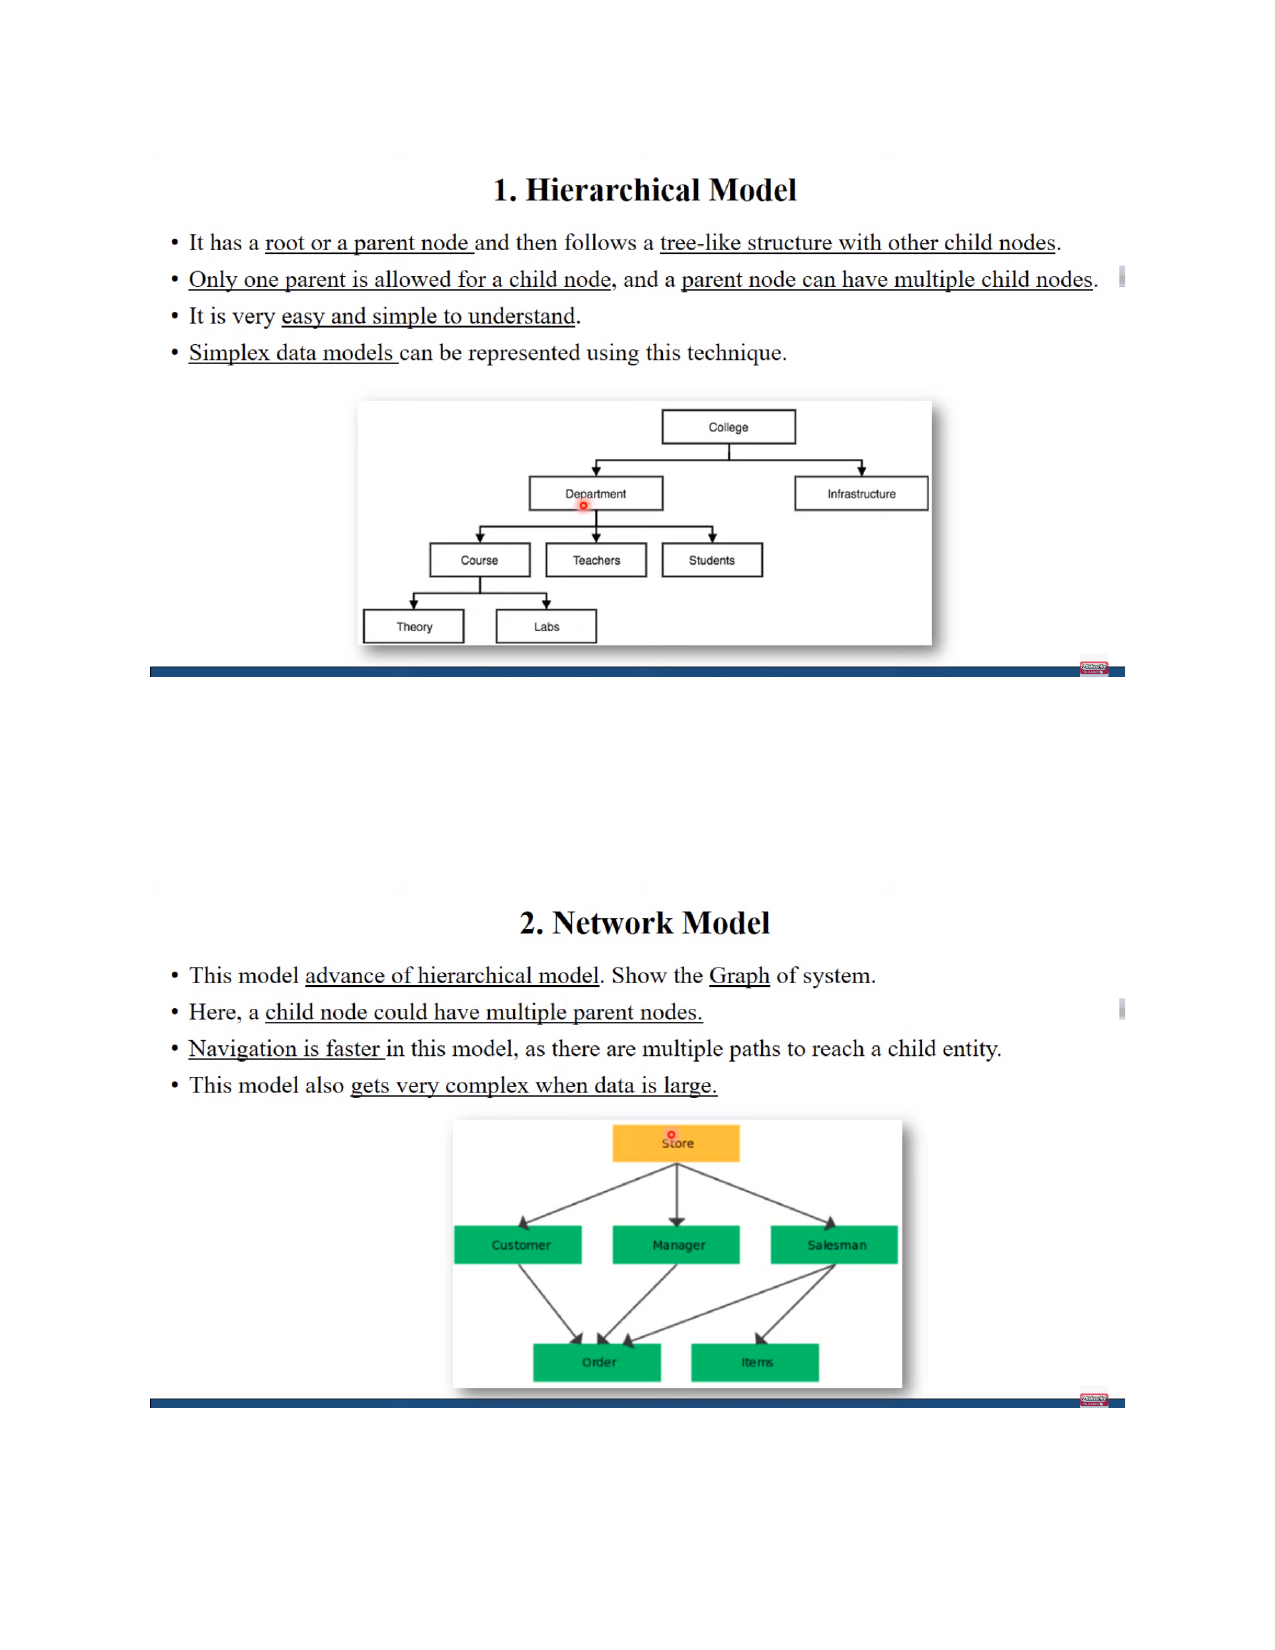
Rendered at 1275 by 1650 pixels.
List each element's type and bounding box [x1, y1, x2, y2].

picture [150, 882, 1125, 1408]
picture [150, 150, 1125, 677]
